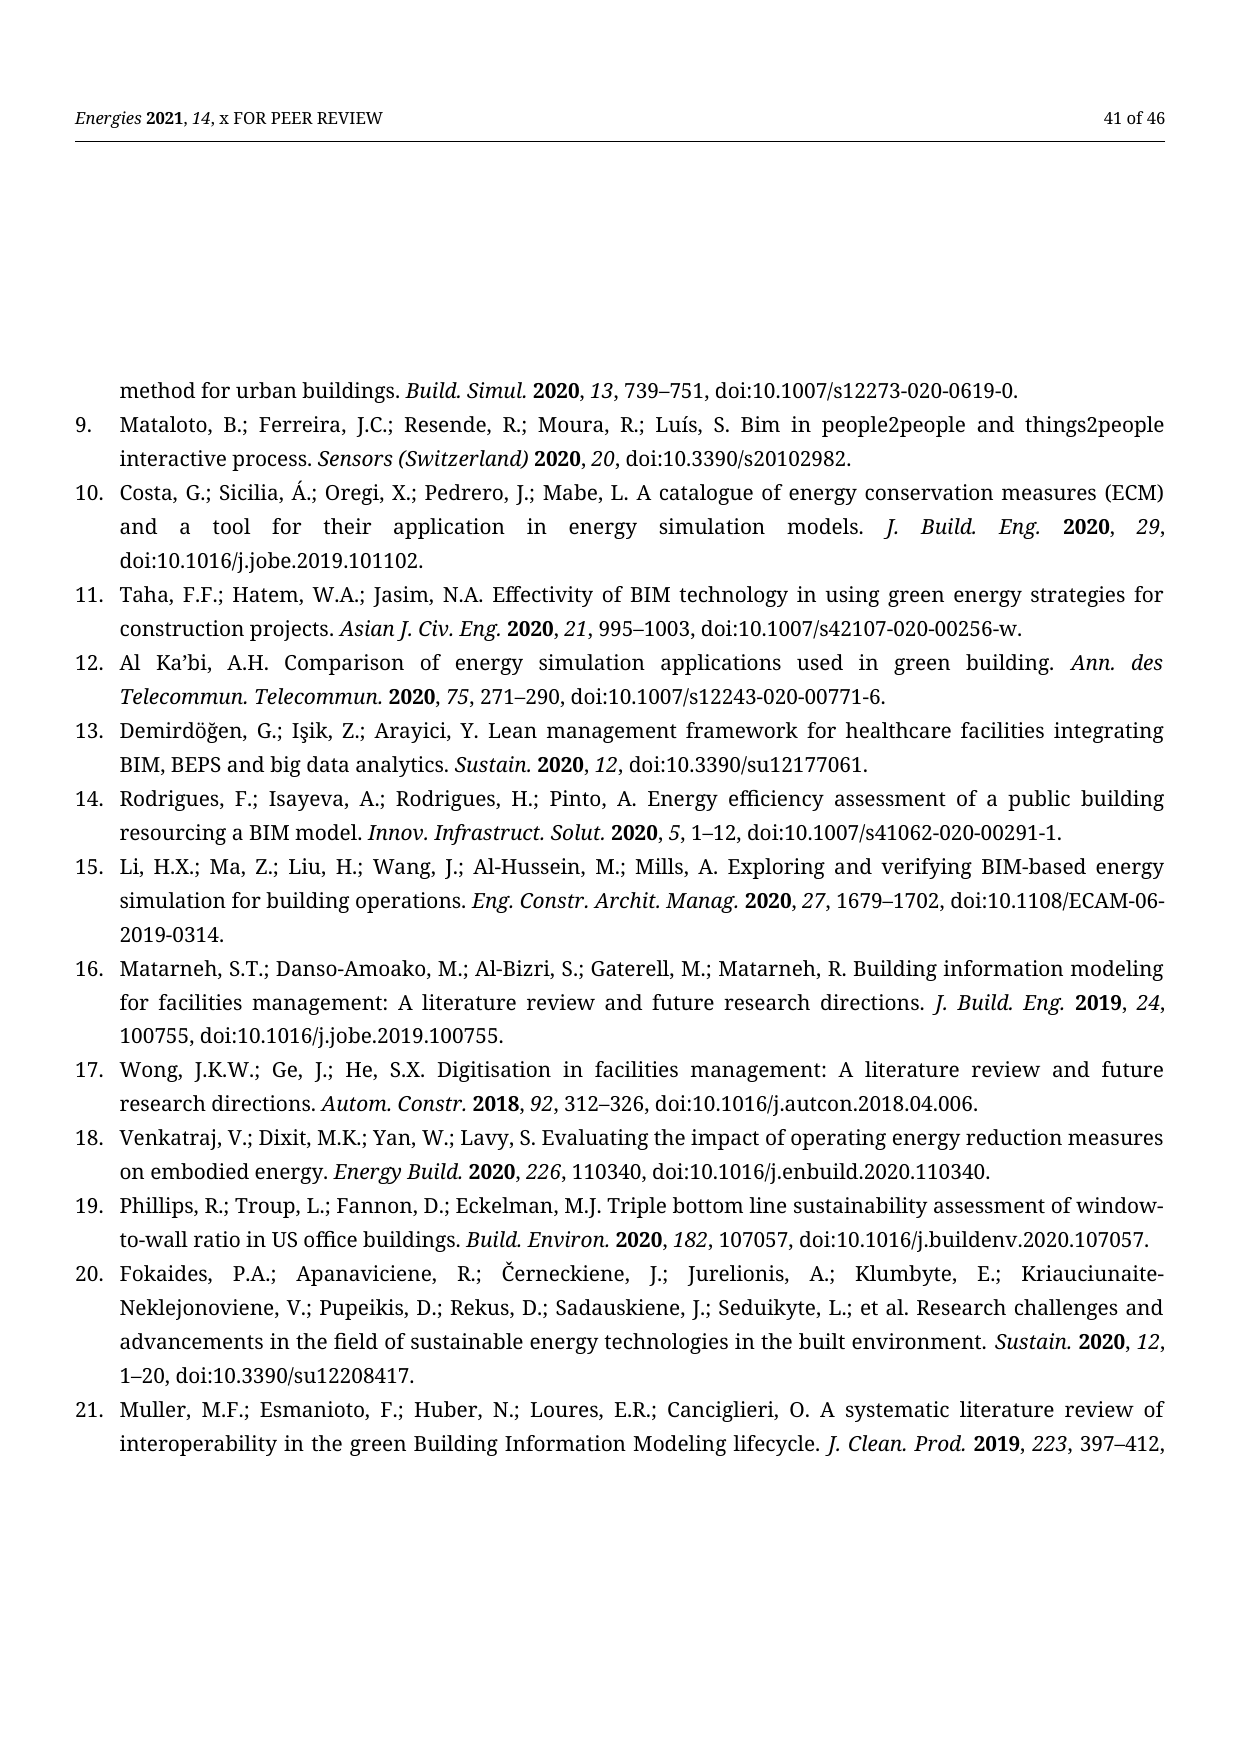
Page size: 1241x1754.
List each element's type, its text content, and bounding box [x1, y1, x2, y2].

text 17. Wong, J.K.W.; Ge, J.; He, S.X. Digitisation in facilities management: A literature review and future research directions. Autom. Constr. 2018, 92, 312–326, doi:10.1016/j.autcon.2018.04.006. [75, 1053, 1165, 1121]
text 11. Taha, F.F.; Hatem, W.A.; Jasim, N.A. Effectivity of BIM technology in using green energy strategies for construction projects. Asian J. Civ. Eng. 2020, 21, 995–1003, doi:10.1007/s42107-020-00256-w. [75, 577, 1165, 645]
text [75, 1392, 1165, 1460]
text 12. Al Ka’bi, A.H. Comparison of energy simulation applications used in green building. Ann. des Telecommun. Telecommun. 2020, 75, 271–290, doi:10.1007/s12243-020-00771-6. [75, 645, 1165, 713]
text 19. Phillips, R.; Troup, L.; Fannon, D.; Eckelman, M.J. Triple bottom line sustainability assessment of window-to-wall ratio in US office buildings. Build. Environ. 2020, 182, 107057, doi:10.1016/j.buildenv.2020.107057. [75, 1189, 1165, 1257]
text 14. Rodrigues, F.; Isayeva, A.; Rodrigues, H.; Pinto, A. Energy efficiency assessment of a public building resourcing a BIM model. Innov. Infrastruct. Solut. 2020, 5, 1–12, doi:10.1007/s41062-020-00291-1. [75, 781, 1165, 849]
text 9. Mataloto, B.; Ferreira, J.C.; Resende, R.; Moura, R.; Luís, S. Bim in people2people and things2people interactive process. Sensors (Switzerland) 2020, 20, doi:10.3390/s20102982. [75, 408, 1165, 476]
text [75, 374, 1165, 408]
text 15. Li, H.X.; Ma, Z.; Liu, H.; Wang, J.; Al-Hussein, M.; Mills, A. Exploring and verifying BIM-based energy simulation for building operations. Eng. Constr. Archit. Manag. 2020, 27, 1679–1702, doi:10.1108/ECAM-06-2019-0314. [75, 849, 1165, 951]
text 20. Fokaides, P.A.; Apanaviciene, R.; Černeckiene, J.; Jurelionis, A.; Klumbyte, E.; Kriauciunaite-Neklejonoviene, V.; Pupeikis, D.; Rekus, D.; Sadauskiene, J.; Seduikyte, L.; et al. Research challenges and advancements in the field of sustainable energy technologies in the built environment. Sustain. 2020, 12, 1–20, doi:10.3390/su12208417. [75, 1257, 1165, 1392]
text 16. Matarneh, S.T.; Danso-Amoako, M.; Al-Bizri, S.; Gaterell, M.; Matarneh, R. Building information modeling for facilities management: A literature review and future research directions. J. Build. Eng. 2019, 24, 100755, doi:10.1016/j.jobe.2019.100755. [75, 951, 1165, 1053]
text 18. Venkatraj, V.; Dixit, M.K.; Yan, W.; Lavy, S. Evaluating the impact of operating energy reduction measures on embodied energy. Energy Build. 2020, 226, 110340, doi:10.1016/j.enbuild.2020.110340. [75, 1121, 1165, 1189]
text 13. Demirdöğen, G.; Işik, Z.; Arayici, Y. Lean management framework for healthcare facilities integrating BIM, BEPS and big data analytics. Sustain. 2020, 12, doi:10.3390/su12177061. [75, 713, 1165, 781]
text 10. Costa, G.; Sicilia, Á.; Oregi, X.; Pedrero, J.; Mabe, L. A catalogue of energy conservation measures (ECM) and a tool for their application in energy simulation models. J. Build. Eng. 2020, 29, doi:10.1016/j.jobe.2019.101102. [75, 476, 1165, 577]
